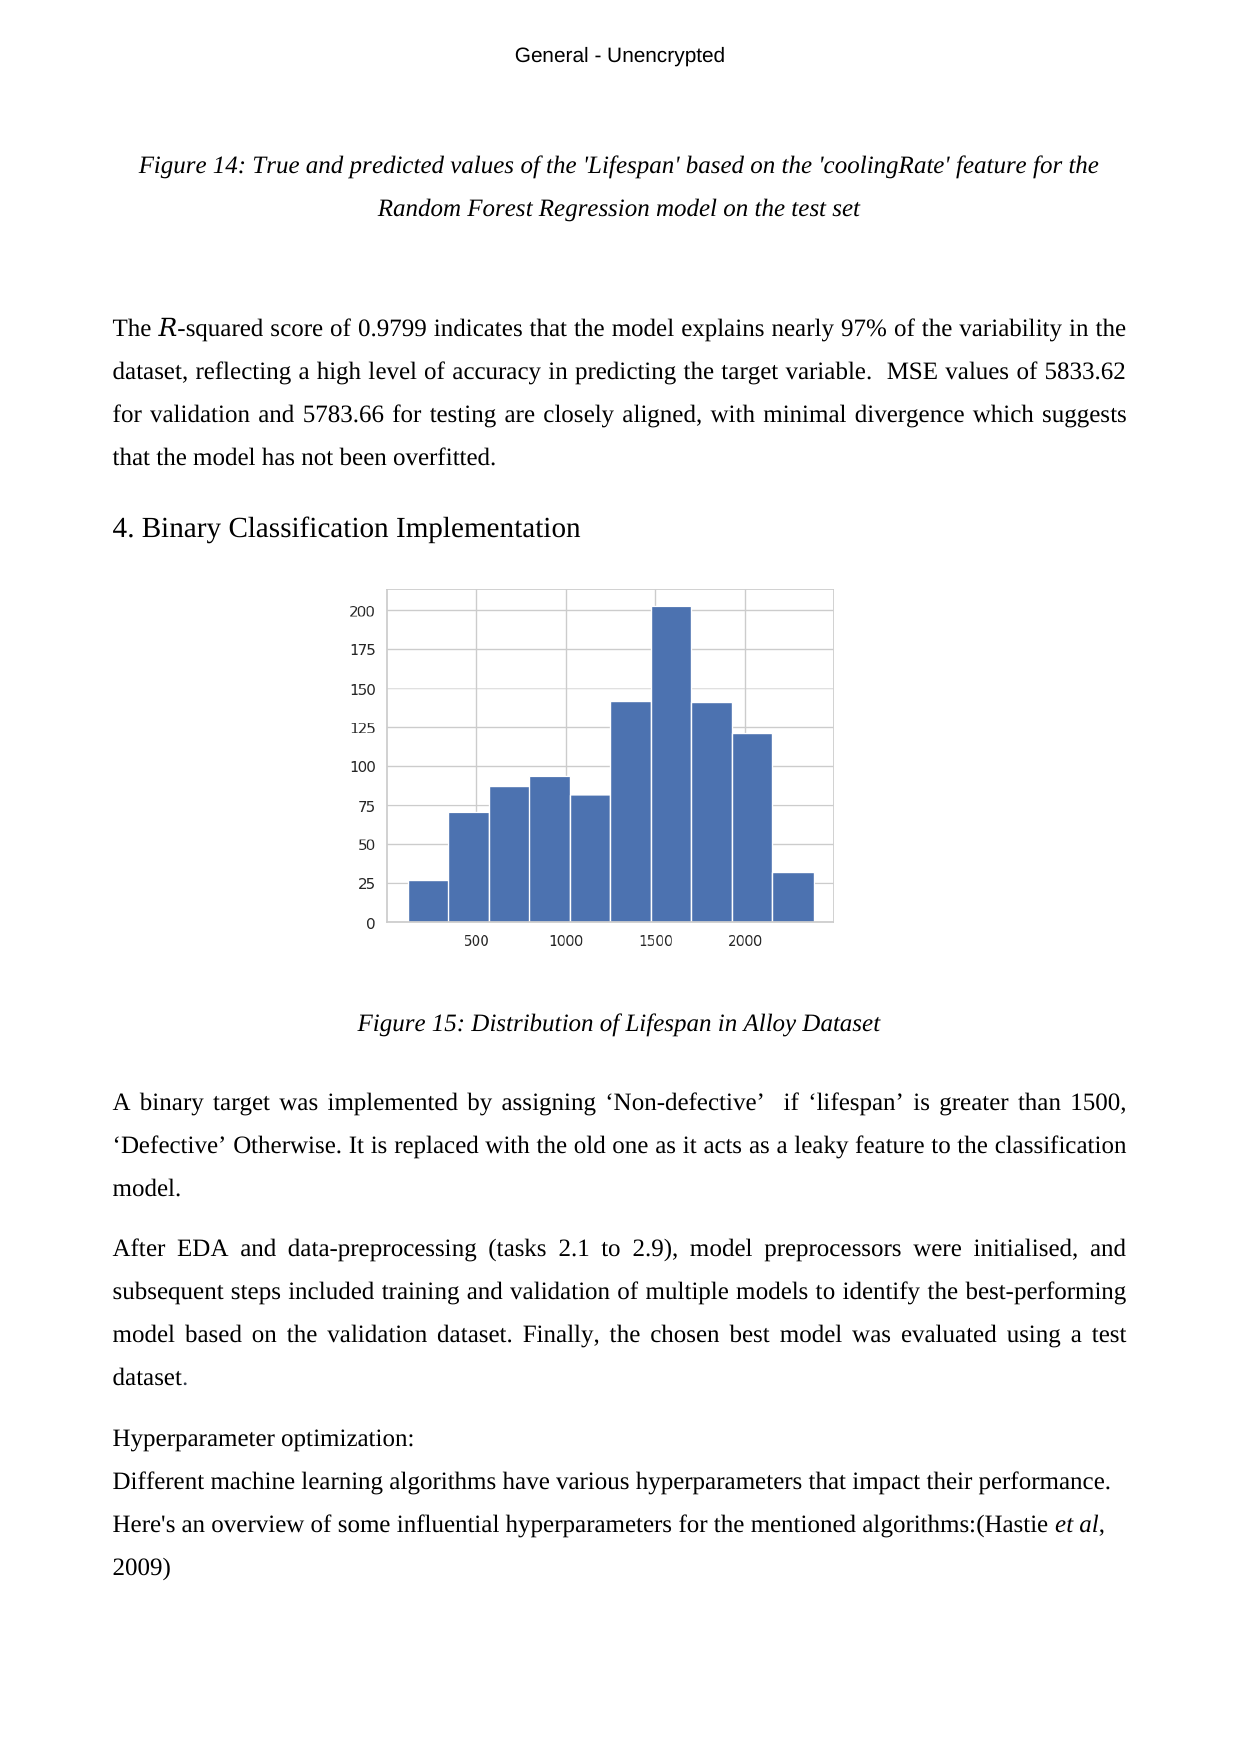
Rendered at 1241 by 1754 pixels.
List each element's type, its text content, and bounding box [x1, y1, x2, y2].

picture [340, 582, 842, 956]
text Figure 15: Distribution of Lifespan in Alloy Dataset [112, 1008, 1128, 1037]
text A binary target was implemented by assigning ‘Non-defective’ if ‘lifespan’ is greater than 1500, ‘Defective’ Otherwise. It is replaced with the old one as it acts as a leaky feature to the classification model. [112, 1087, 1128, 1202]
subtitle 4. Binary Classification Implementation [112, 510, 1128, 544]
text Different machine learning algorithms have various hyperparameters that impact their performance. Here's an overview of some influential hyperparameters for the mentioned algorithms:(Hastie et al, 2009) [112, 1466, 1128, 1581]
subtitle Hyperparameter optimization: [112, 1423, 1128, 1452]
text Figure 14: True and predicted values of the 'Lifespan' based on the 'coolingRate' feature for the Random Forest Regression model on the test set [112, 150, 1128, 222]
text The 𝑅-squared score of 0.9799 indicates that the model explains nearly 97% of the variability in the dataset, reflecting a high level of accuracy in predicting the target variable. MSE values of 5833.62 for validation and 5783.66 for testing are closely aligned, with minimal divergence which suggests that the model has not been overfitted. [112, 313, 1128, 471]
text After EDA and data-preprocessing (tasks 2.1 to 2.9), model preprocessors were initialised, and subsequent steps included training and validation of multiple models to identify the best-performing model based on the validation dataset. Finally, the chosen best model was evaluated using a test dataset. [112, 1233, 1128, 1392]
